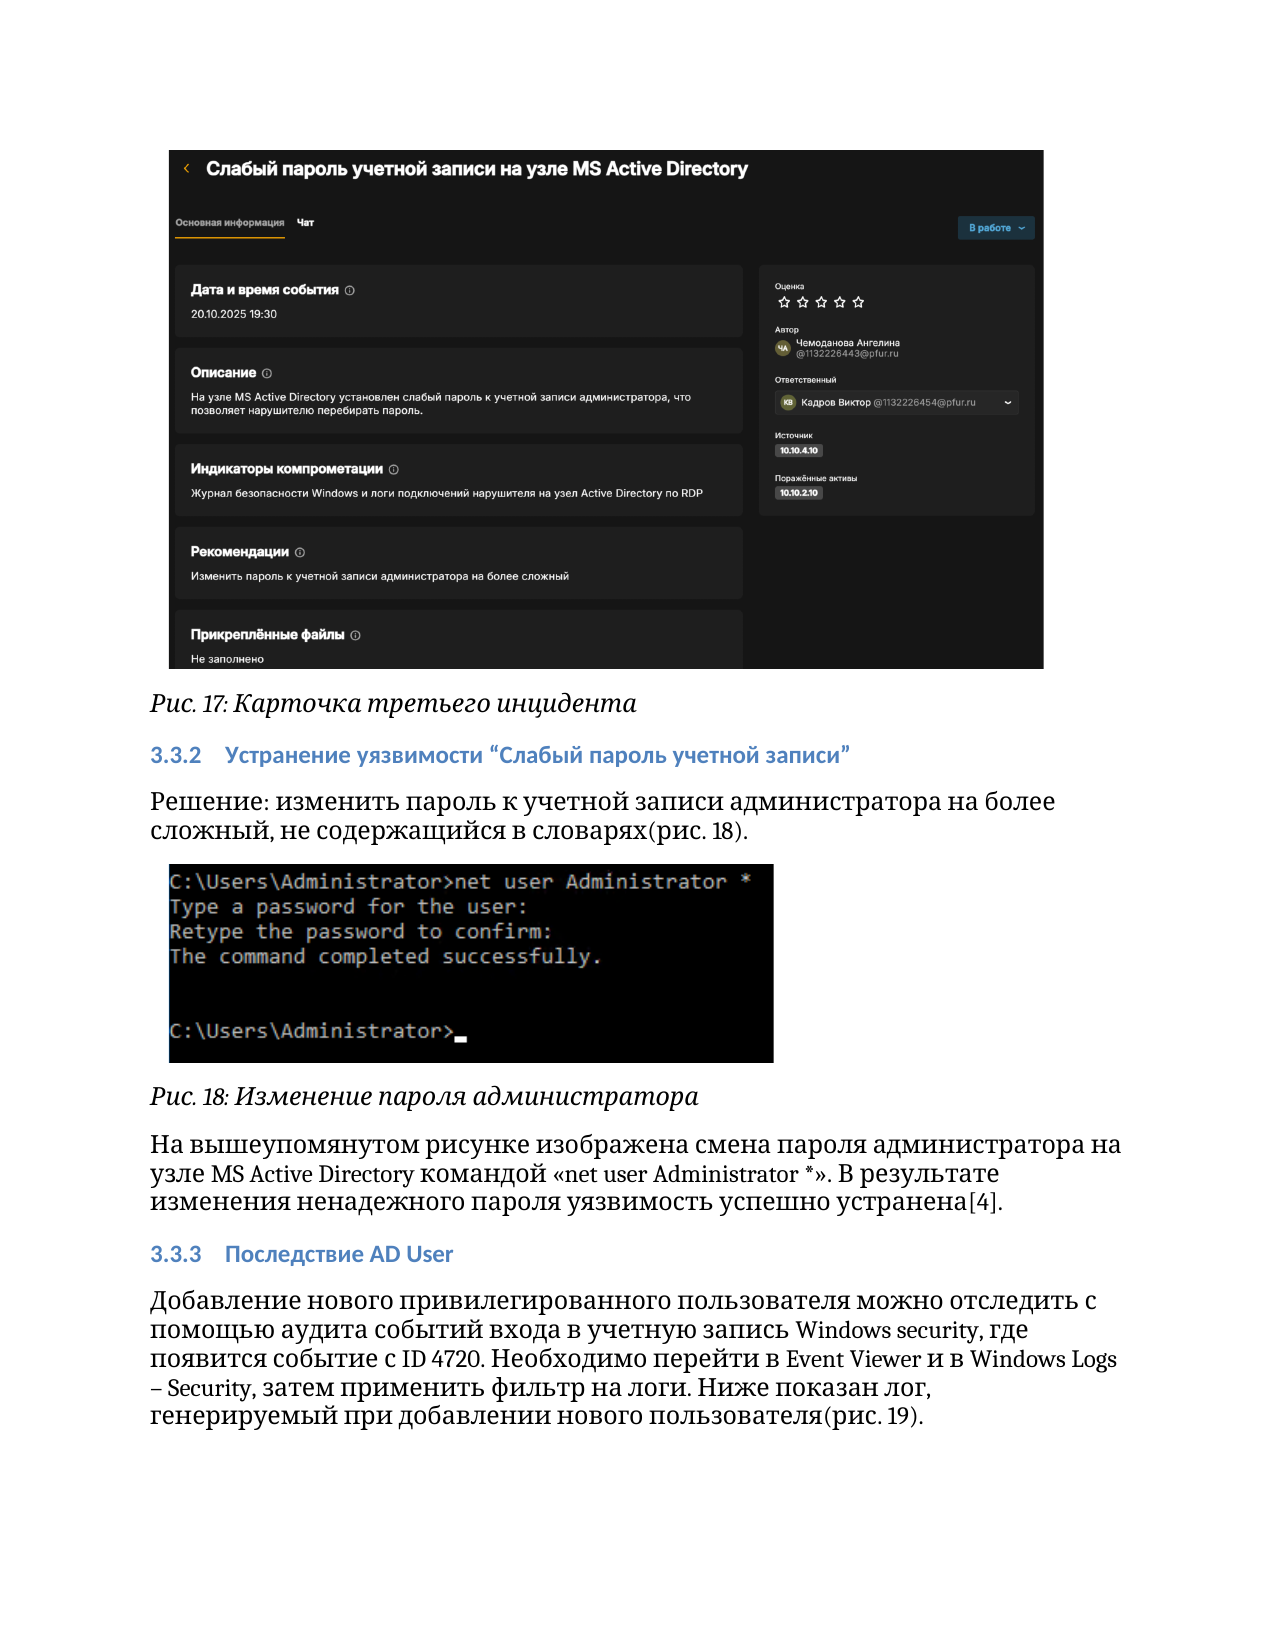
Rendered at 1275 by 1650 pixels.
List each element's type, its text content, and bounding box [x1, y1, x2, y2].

subtitle 3.3.2 Устранение уязвимости “Слабый пароль учетной записи” [150, 739, 1125, 769]
subtitle 3.3.3 Последствие AD User [150, 1238, 1125, 1268]
text На вышеупомянутом рисунке изображена смена пароля администратора на узле MS Active Directory командой «net user Administrator *». В результате изменения ненадежного пароля уязвимость успешно устранена[4]. [150, 1131, 1125, 1217]
text Решение: изменить пароль к учетной записи администратора на более сложный, не содержащийся в словарях(рис. 18). [150, 788, 1125, 846]
picture [168, 864, 774, 1063]
text Добавление нового привилегированного пользователя можно отследить с помощью аудита событий входа в учетную запись Windows security, где появится событие с ID 4720. Необходимо перейти в Event Viewer и в Windows Logs – Security, затем применить фильтр на логи. Ниже показан лог, генерируемый при добавлении нового пользователя(рис. 19). [150, 1287, 1125, 1431]
text Рис. 17: Карточка третьего инцидента [150, 689, 1125, 718]
text Рис. 18: Изменение пароля администратора [150, 1083, 1125, 1112]
picture [168, 150, 1044, 669]
